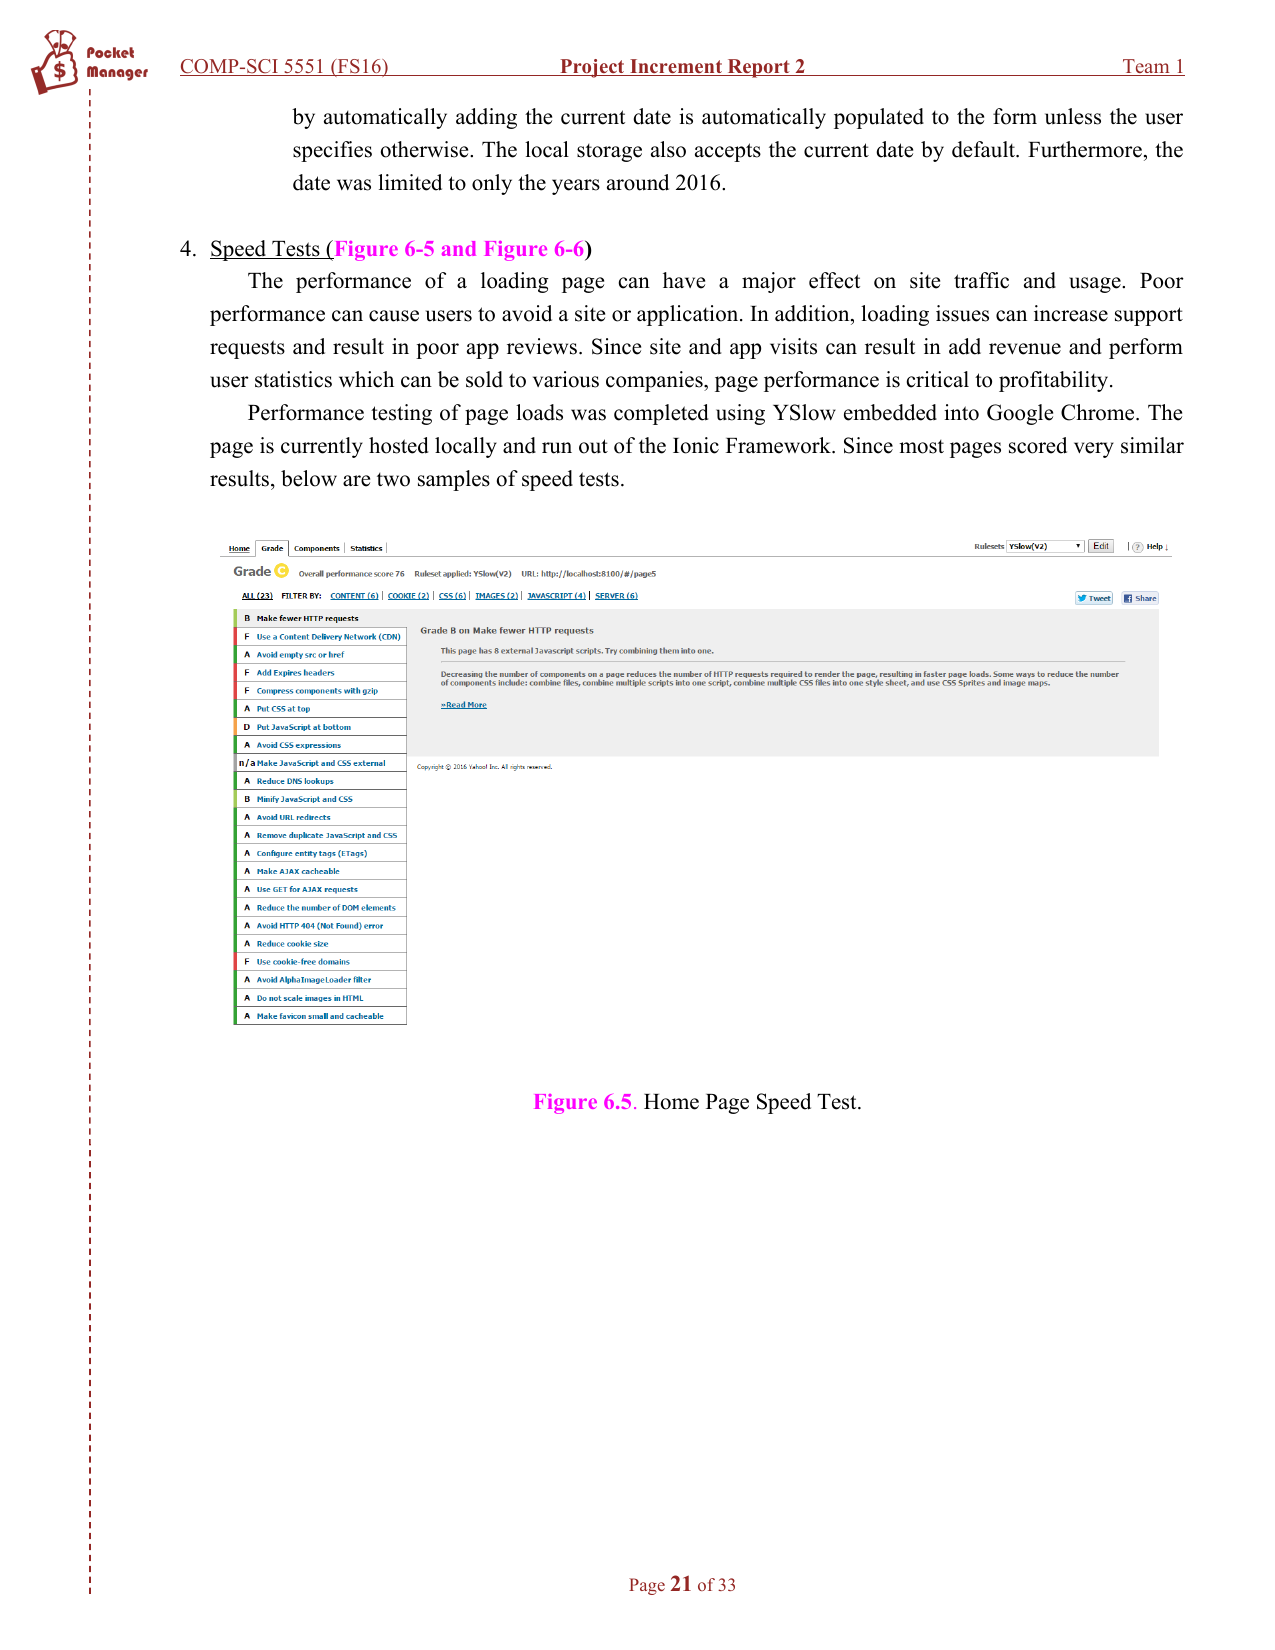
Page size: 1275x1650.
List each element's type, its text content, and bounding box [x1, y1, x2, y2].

list Performance testing of page loads was completed using YSlow embedded into Google Chrome. The page is currently hosted locally and run out of the Ionic Framework. Since most pages scored very similar results, below are two samples of speed tests. [210, 399, 1185, 491]
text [292, 103, 1185, 195]
picture [219, 531, 1176, 1082]
list Speed Tests (Figure 6-5 and Figure 6-6) [180, 235, 1185, 261]
list The performance of a loading page can have a major effect on site traffic and usage. Poor performance can cause users to avoid a site or application. In addition, loading issues can increase support requests and result in poor app reviews. Since site and app visits can result in add revenue and perform user statistics which can be sold to various companies, page performance is critical to profitability. [210, 268, 1185, 393]
list Figure 6.5. Home Page Speed Test. [210, 1088, 1185, 1114]
